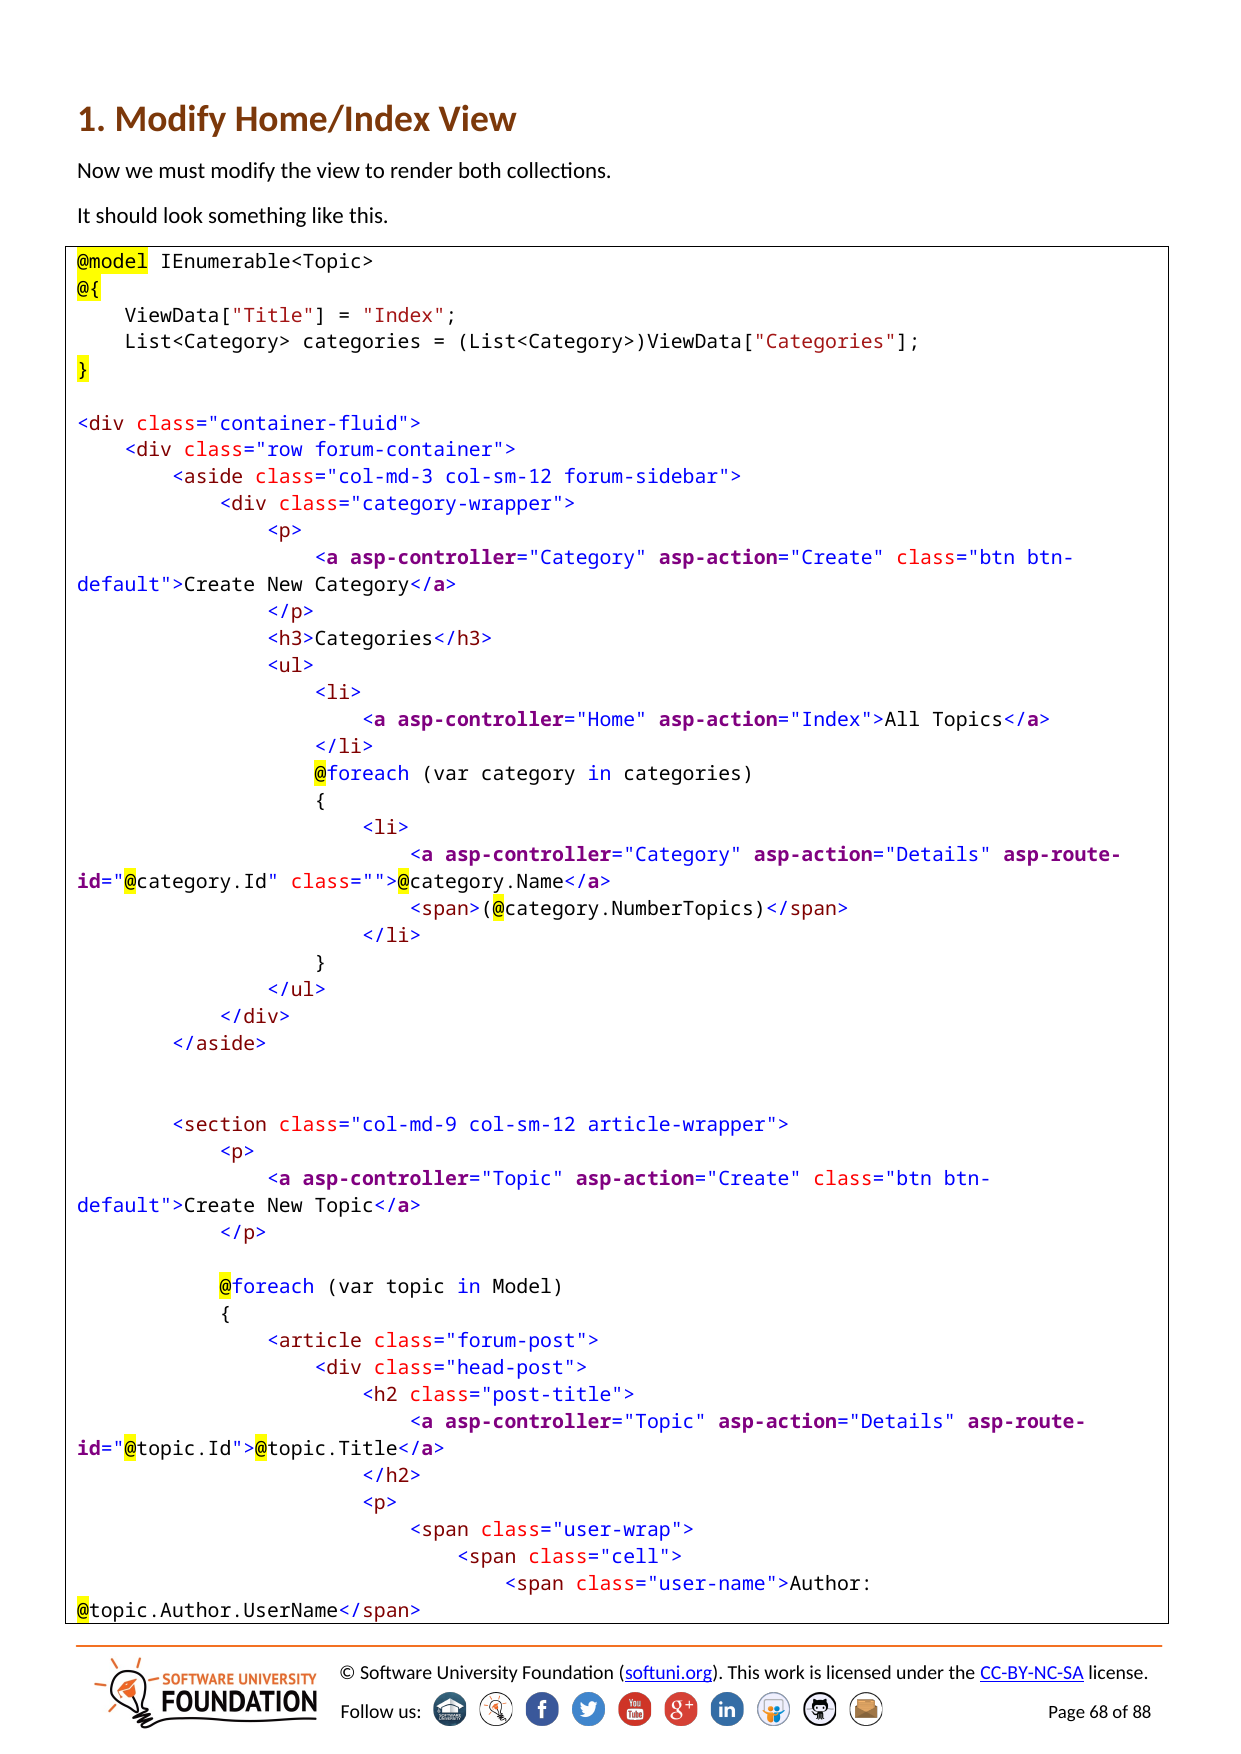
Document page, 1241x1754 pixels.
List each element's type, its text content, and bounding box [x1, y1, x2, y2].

picture [803, 1692, 837, 1726]
picture [433, 1692, 467, 1726]
picture [525, 1692, 559, 1726]
text Now we must modify the view to render both collections. [77, 156, 1163, 184]
subtitle Modify Home/Index View [77, 95, 1163, 141]
picture [479, 1692, 513, 1726]
picture [664, 1692, 698, 1726]
picture [618, 1692, 652, 1726]
picture [93, 1656, 317, 1729]
text It should look something like this. [77, 201, 1163, 229]
picture [572, 1692, 605, 1726]
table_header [66, 247, 1168, 1623]
picture [710, 1692, 744, 1726]
picture [849, 1692, 883, 1726]
picture [757, 1692, 790, 1726]
